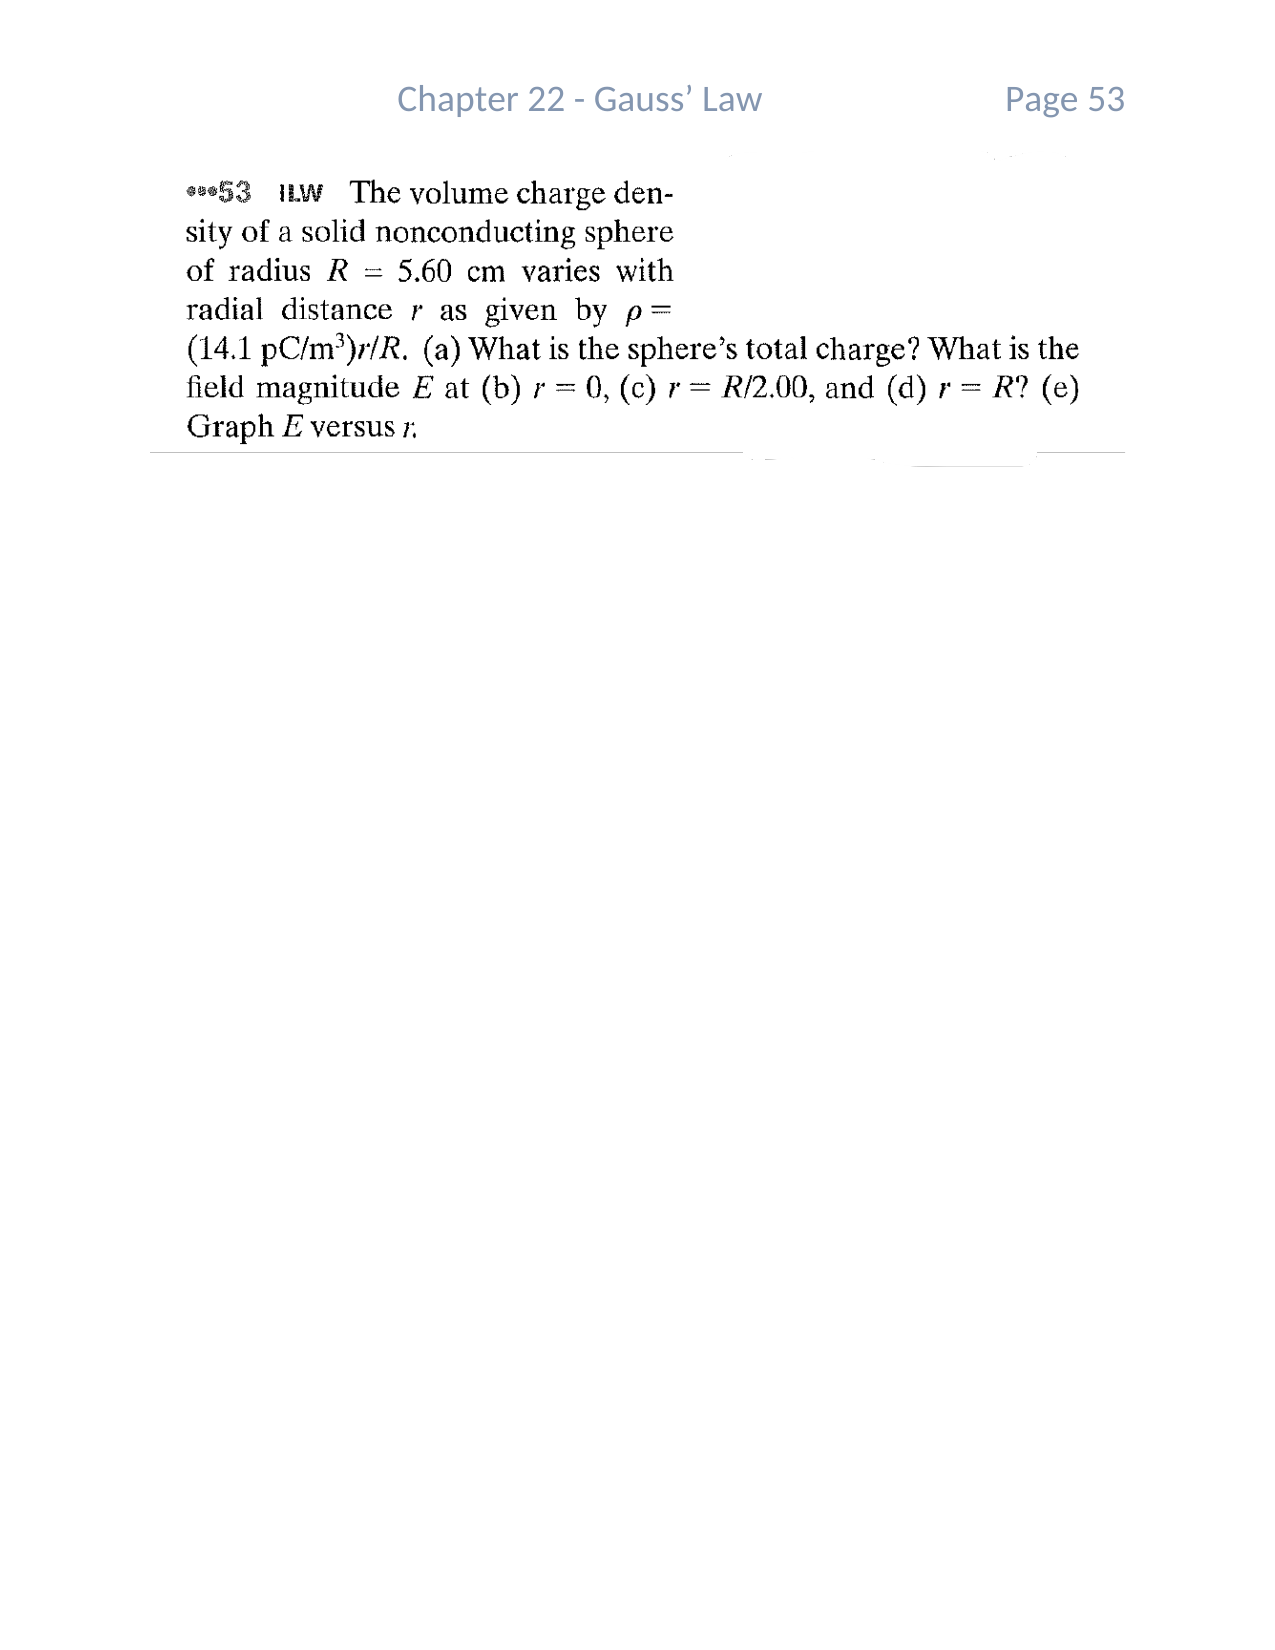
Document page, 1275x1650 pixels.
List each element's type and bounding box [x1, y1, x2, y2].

picture [150, 150, 1125, 467]
